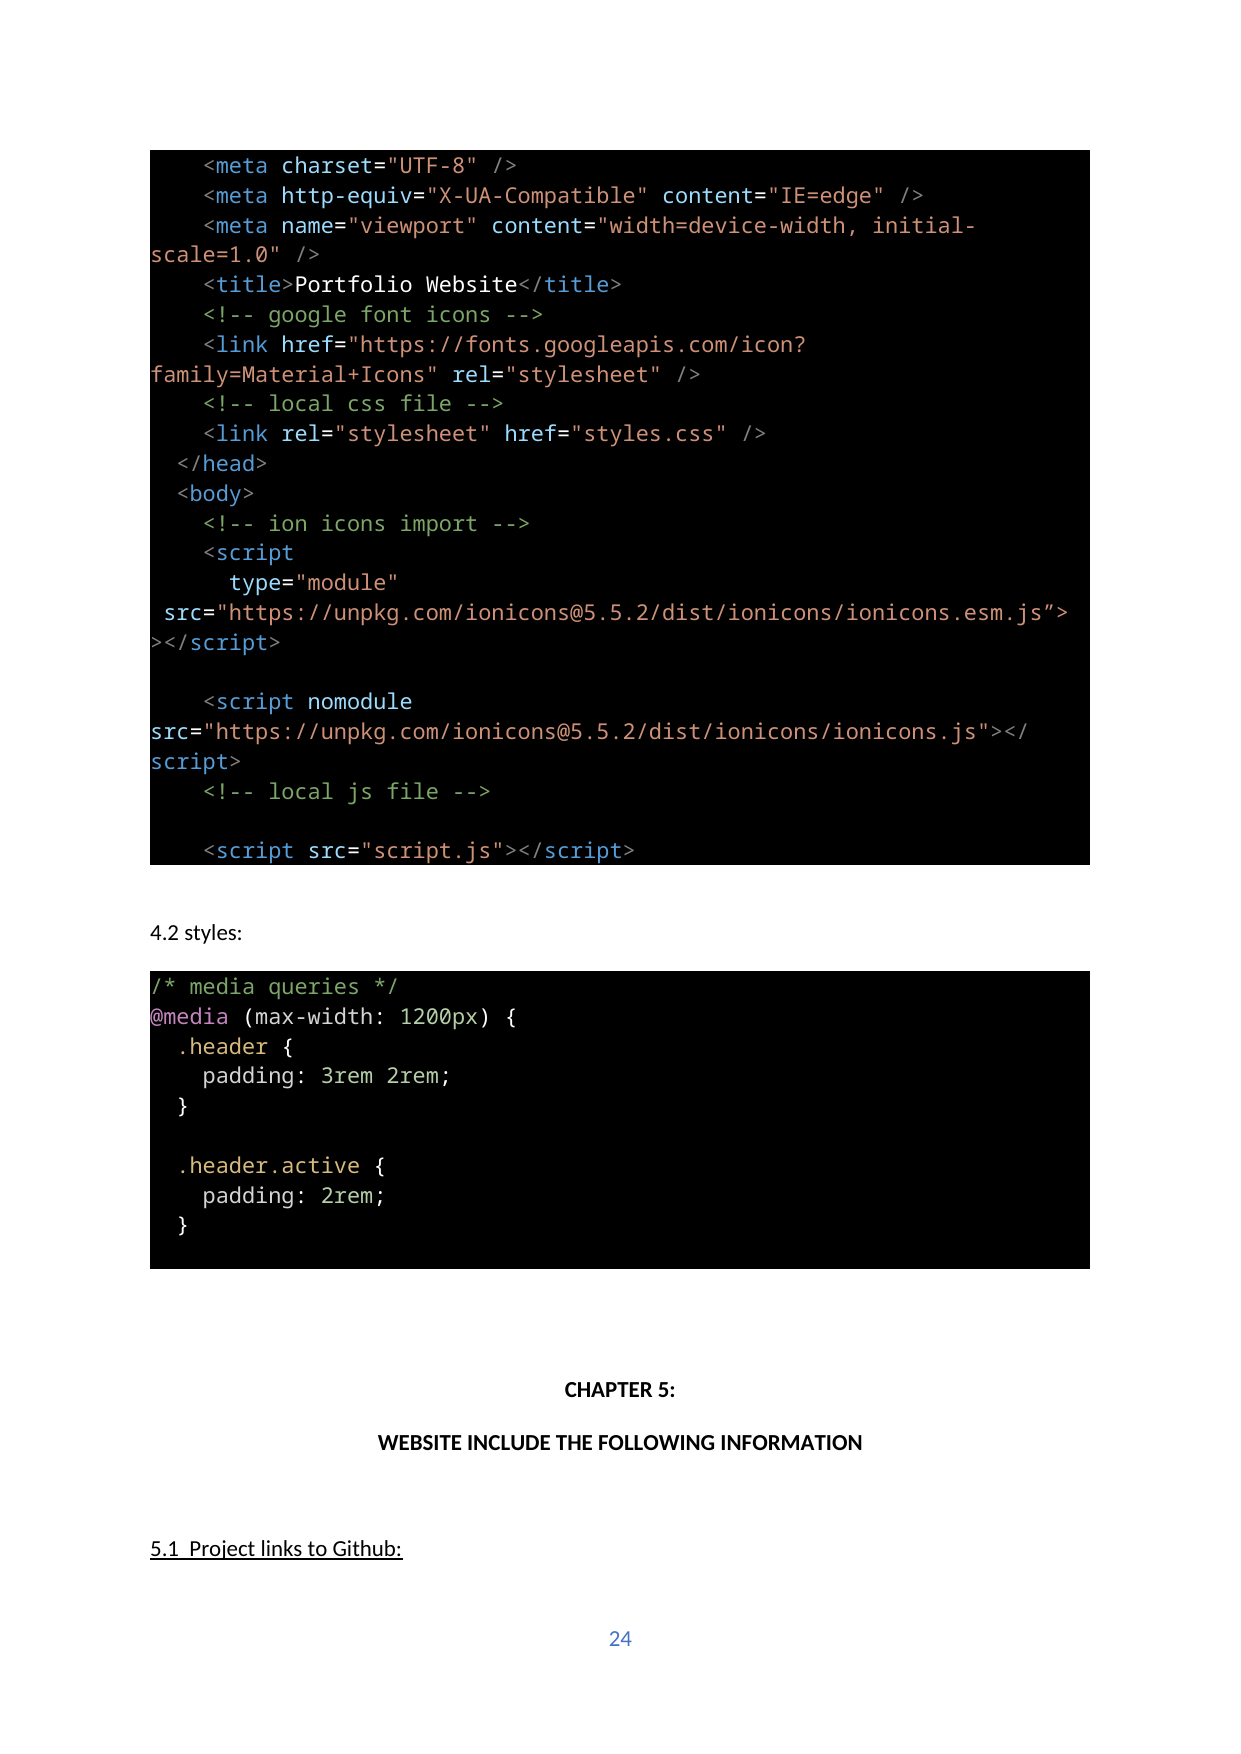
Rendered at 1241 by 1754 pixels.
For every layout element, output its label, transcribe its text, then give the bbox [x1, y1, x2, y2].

text 4.2 styles: [150, 918, 1090, 946]
text type="module" [150, 567, 1090, 597]
text .header.active { [150, 1150, 1090, 1179]
text /* media queries */ [150, 971, 1090, 1001]
text <script src="script.js"></script> [150, 835, 1090, 865]
text <script nomodule src="https://unpkg.com/ionicons@5.5.2/dist/ionicons/ionicons.js"></script> [150, 686, 1090, 776]
text <!-- google font icons --> [150, 299, 1090, 329]
text <!-- local js file --> [150, 776, 1090, 805]
text <!-- local css file --> [150, 388, 1090, 418]
text CHAPTER 5: [150, 1375, 1090, 1403]
text WEBSITE INCLUDE THE FOLLOWING INFORMATION [150, 1428, 1090, 1456]
text <link rel="stylesheet" href="styles.css" /> [150, 418, 1090, 448]
text <meta name="viewport" content="width=device-width, initial-scale=1.0" /> [150, 209, 1090, 269]
text <link href="https://fonts.googleapis.com/icon?family=Material+Icons" rel="stylesheet" /> [150, 329, 1090, 388]
text <body> [150, 478, 1090, 507]
text <meta http-equiv="X-UA-Compatible" content="IE=edge" /> [150, 180, 1090, 209]
text 5.1 Project links to Github: [150, 1534, 1090, 1562]
text <title>Portfolio Website</title> [150, 269, 1090, 299]
text padding: 2rem; [150, 1179, 1090, 1209]
text <!-- ion icons import --> [150, 507, 1090, 537]
text } [150, 1090, 1090, 1120]
text <meta charset="UTF-8" /> [150, 150, 1090, 180]
text } [150, 1209, 1090, 1239]
text <script [150, 537, 1090, 567]
text padding: 3rem 2rem; [150, 1060, 1090, 1090]
text .header { [150, 1031, 1090, 1060]
text src="https://unpkg.com/ionicons@5.5.2/dist/ionicons/ionicons.esm.js”> ></script> [150, 597, 1090, 656]
text </head> [150, 448, 1090, 478]
text @media (max-width: 1200px) { [150, 1001, 1090, 1031]
